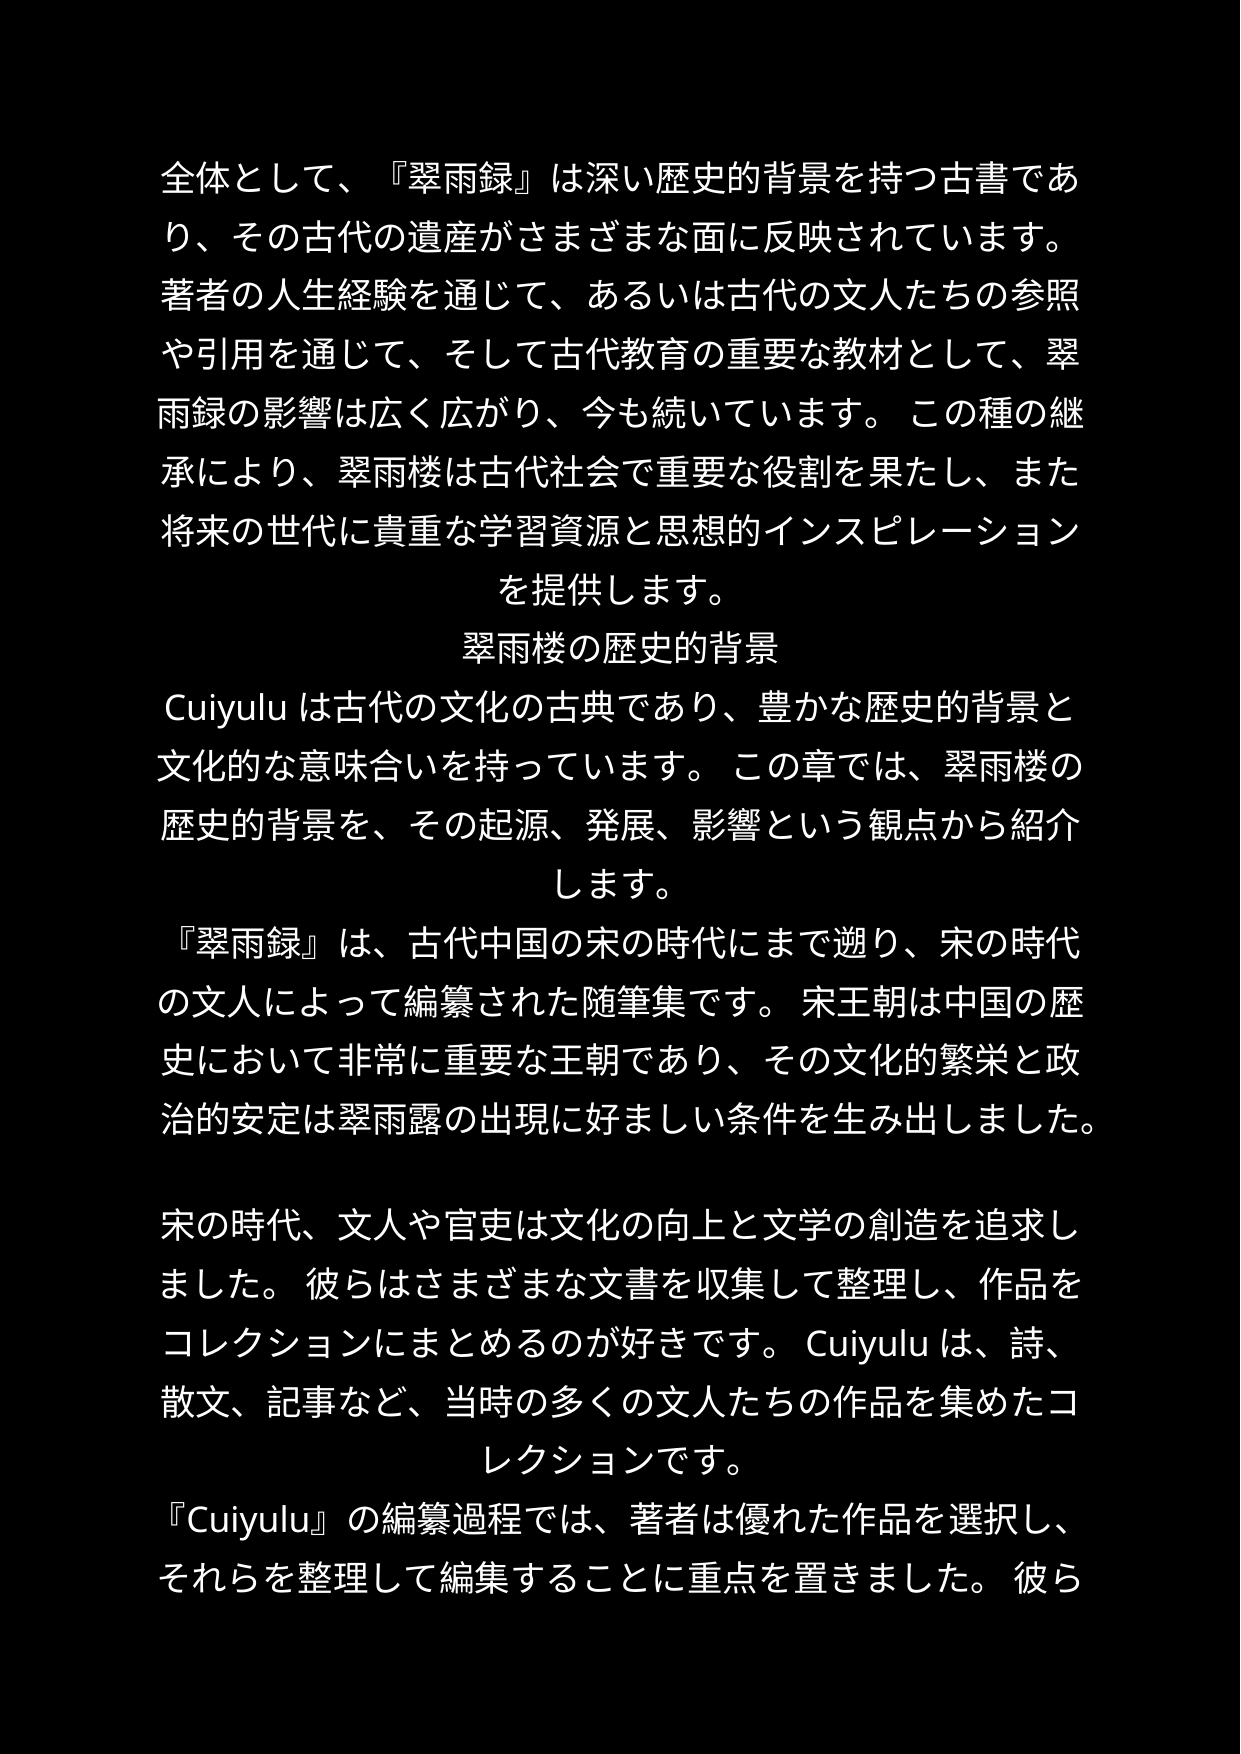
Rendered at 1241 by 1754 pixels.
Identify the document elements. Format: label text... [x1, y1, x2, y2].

text 全体として、『翠雨録』は深い歴史的背景を持つ古書であり、その古代の遺産がさまざまな面に反映されています。 著者の人生経験を通じて、あるいは古代の文人たちの参照や引用を通じて、そして古代教育の重要な教材として、翠雨録の影響は広く広がり、今も続いています。 この種の継承により、翠雨楼は古代社会で重要な役割を果たし、また将来の世代に貴重な学習資源と思想的インスピレーションを提供します。 [150, 150, 1090, 613]
text 翠雨楼の歴史的背景 [150, 621, 1090, 672]
text 『翠雨録』は、古代中国の宋の時代にまで遡り、宋の時代の文人によって編纂された随筆集です。 宋王朝は中国の歴史において非常に重要な王朝であり、その文化的繁栄と政治的安定は翠雨露の出現に好ましい条件を生み出しました。 [150, 915, 1090, 1143]
text 宋の時代、文人や官吏は文化の向上と文学の創造を追求しました。 彼らはさまざまな文書を収集して整理し、作品をコレクションにまとめるのが好きです。 Cuiyulu は、詩、散文、記事など、当時の多くの文人たちの作品を集めたコレクションです。 [150, 1197, 1090, 1484]
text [150, 1492, 1090, 1602]
text Cuiyulu は古代の文化の古典であり、豊かな歴史的背景と文化的な意味合いを持っています。 この章では、翠雨楼の歴史的背景を、その起源、発展、影響という観点から紹介します。 [150, 680, 1090, 908]
